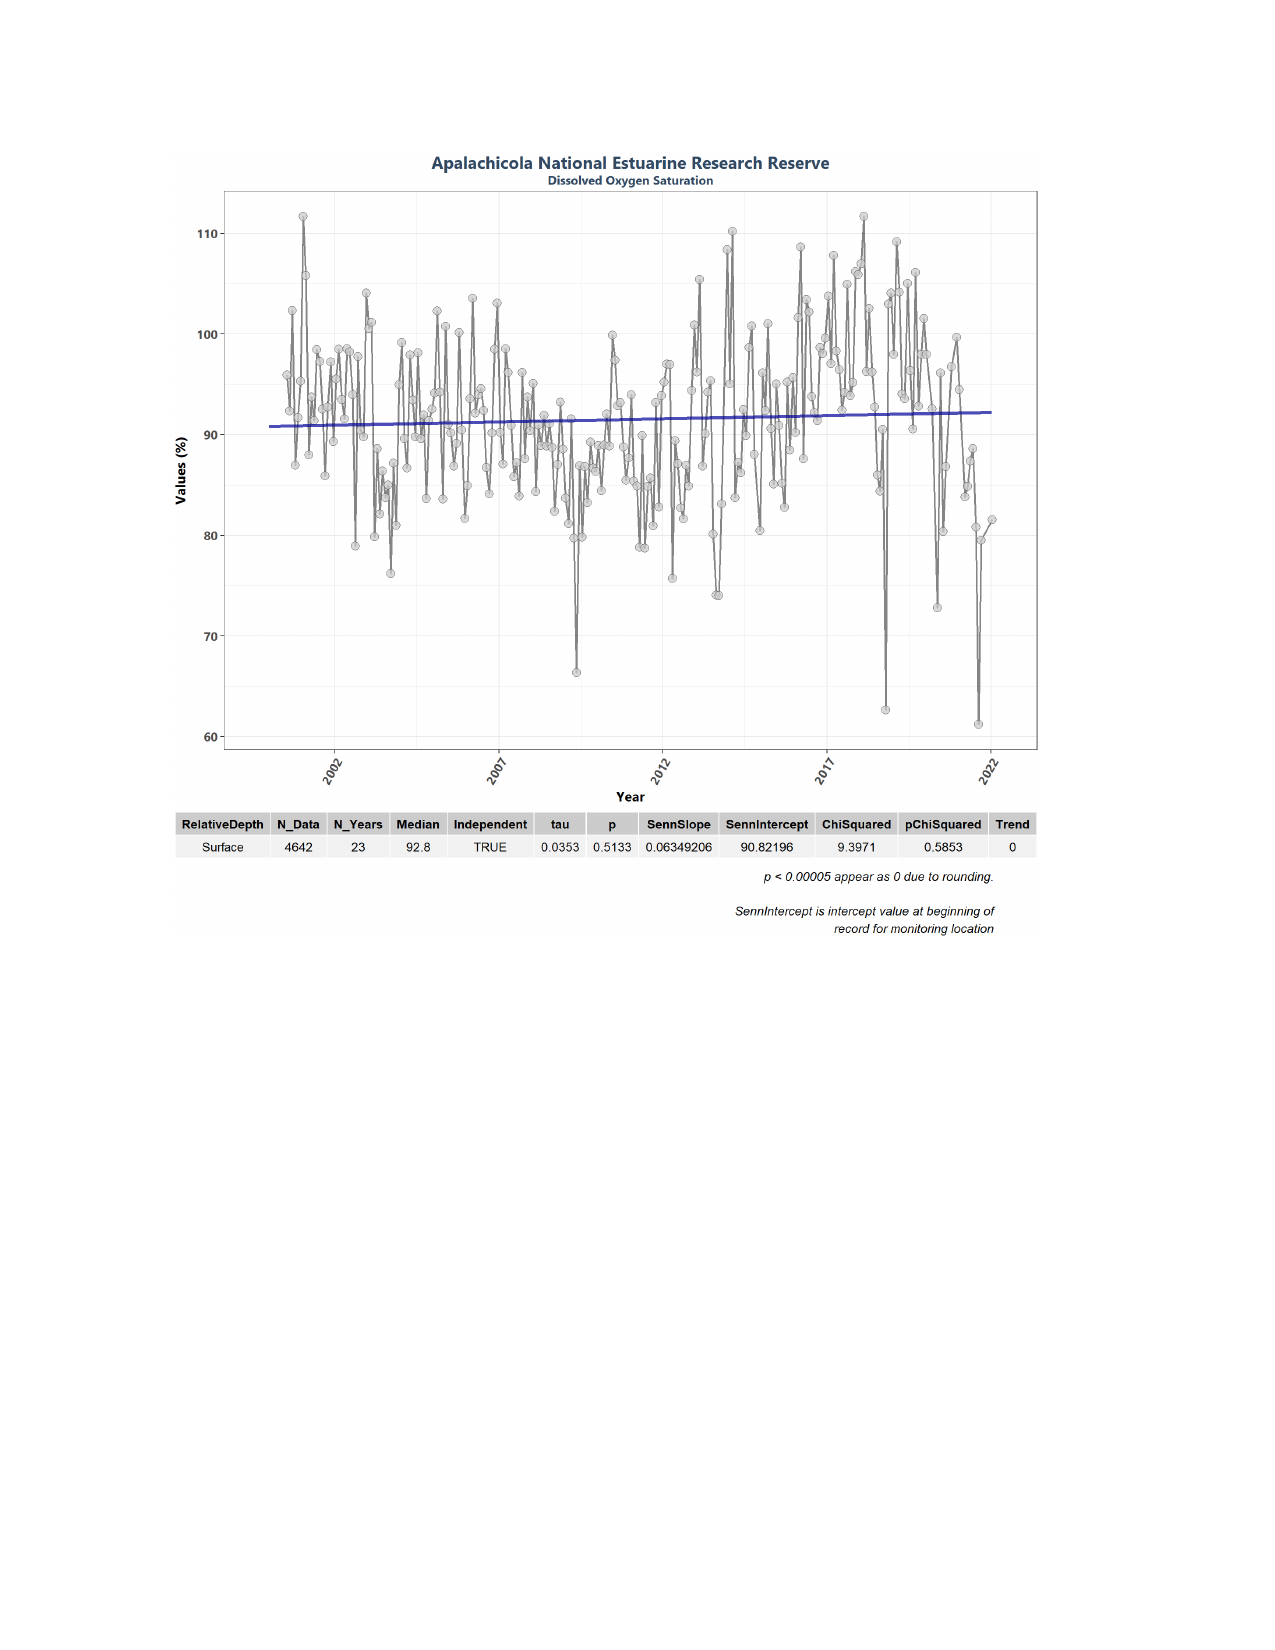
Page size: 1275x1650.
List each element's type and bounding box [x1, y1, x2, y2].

picture [168, 150, 1044, 938]
